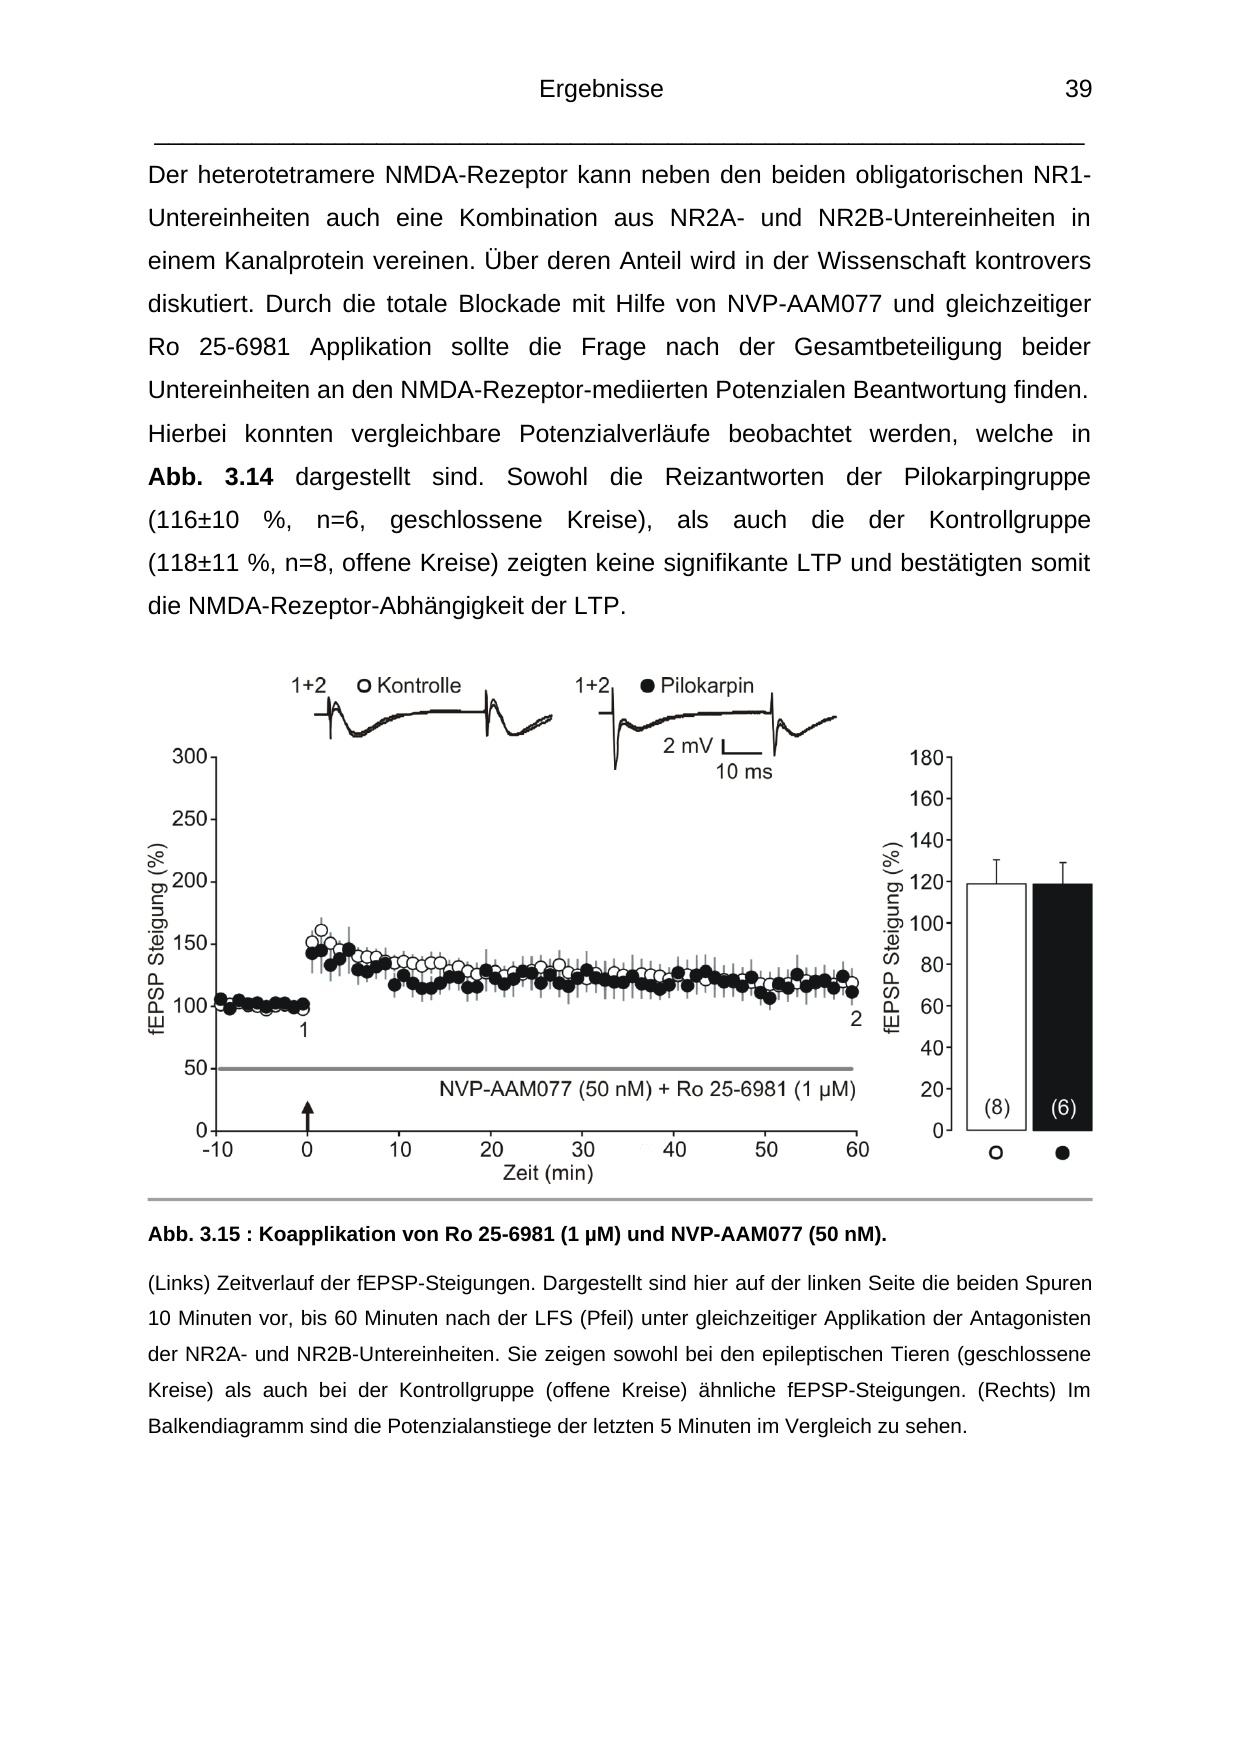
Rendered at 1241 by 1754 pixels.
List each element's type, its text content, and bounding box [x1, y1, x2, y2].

subtitle Abb. 3.15 : Koapplikation von Ro 25-6981 (1 µM) und NVP-AAM077 (50 nM). [148, 1222, 1093, 1246]
text Der heterotetramere NMDA-Rezeptor kann neben den beiden obligatorischen NR1-Untereinheiten auch eine Kombination aus NR2A- und NR2B-Untereinheiten in einem Kanalprotein vereinen. Über deren Anteil wird in der Wissenschaft kontrovers diskutiert. Durch die totale Blockade mit Hilfe von NVP-AAM077 und gleichzeitiger Ro 25-6981 Applikation sollte die Frage nach der Gesamtbeteiligung beider Untereinheiten an den NMDA-Rezeptor-mediierten Potenzialen Beantwortung finden. [148, 160, 1093, 404]
picture [147, 677, 1093, 1184]
text (Links) Zeitverlauf der fEPSP-Steigungen. Dargestellt sind hier auf der linken Seite die beiden Spuren 10 Minuten vor, bis 60 Minuten nach der LFS (Pfeil) unter gleichzeitiger Applikation der Antagonisten der NR2A- und NR2B-Untereinheiten. Sie zeigen sowohl bei den epileptischen Tieren (geschlossene Kreise) als auch bei der Kontrollgruppe (offene Kreise) ähnliche fEPSP-Steigungen. (Rechts) Im Balkendiagramm sind die Potenzialanstiege der letzten 5 Minuten im Vergleich zu sehen. [148, 1270, 1093, 1438]
text Hierbei konnten vergleichbare Potenzialverläufe beobachtet werden, welche in Abb. 3.14 dargestellt sind. Sowohl die Reizantworten der Pilokarpingruppe (116±10 %, n=6, geschlossene Kreise), als auch die der Kontrollgruppe (118±11 %, n=8, offene Kreise) zeigten keine signifikante LTP und bestätigten somit die NMDA-Rezeptor-Abhängigkeit der LTP. [148, 419, 1093, 620]
